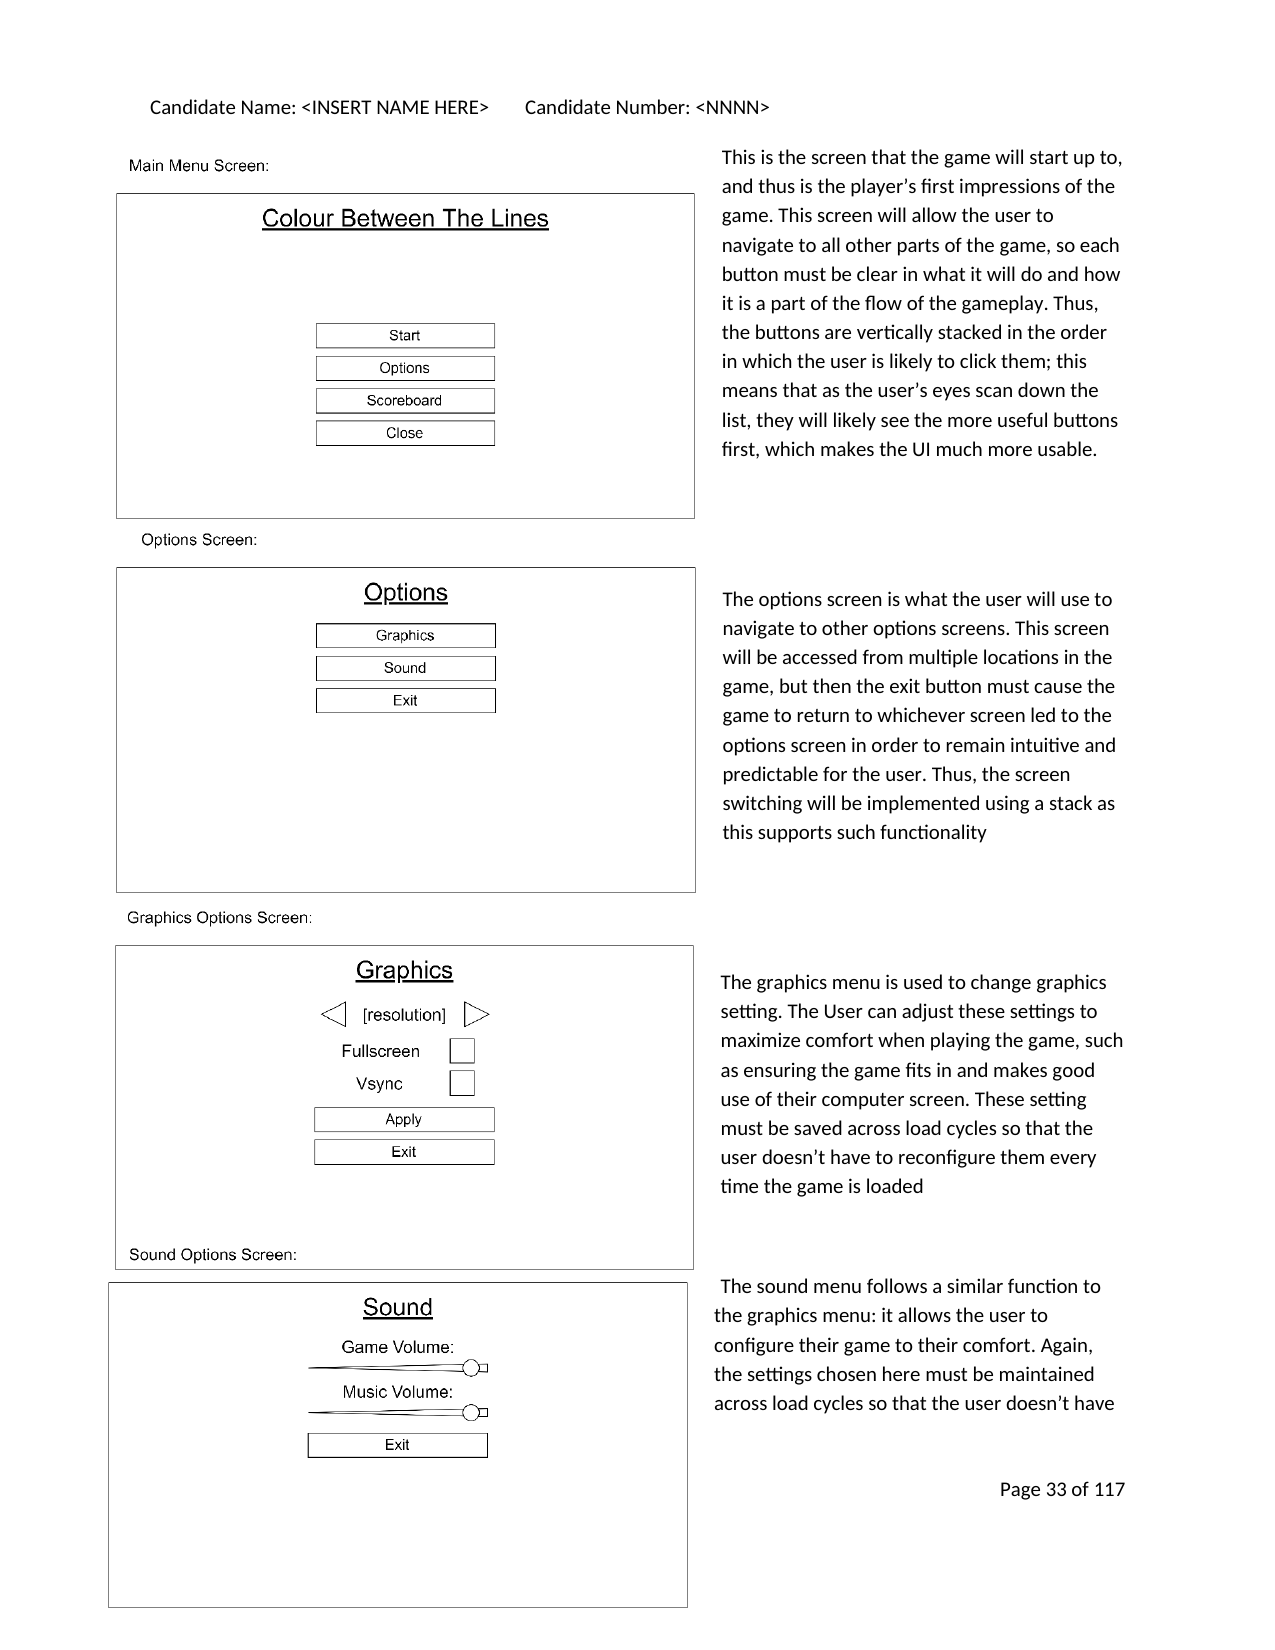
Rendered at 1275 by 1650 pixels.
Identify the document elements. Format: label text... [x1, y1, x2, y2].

text The graphics menu is used to change graphics setting. The User can adjust these settings to maximize comfort when playing the game, such as ensuring the game fits in and makes good use of their computer screen. These setting must be saved across load cycles so that the user doesn’t have to reconfigure them every time the game is loaded [702, 969, 1125, 1199]
picture [100, 144, 704, 1616]
text The options screen is what the user will use to navigate to other options screens. This screen will be accessed from multiple locations in the game, but then the exit button must cause the game to return to whichever screen led to the options screen in order to remain intuitive and predictable for the user. Thus, the screen switching will be implemented using a stack as this supports such functionality [704, 586, 1125, 845]
text This is the screen that the game will start up to, and thus is the player’s first impressions of the game. This screen will allow the user to navigate to all other parts of the game, so each button must be clear in what it will do and how it is a part of the flow of the gameplay. Thus, the buttons are vertically stacked in the order in which the user is likely to click them; this means that as the user’s eyes scan down the list, they will likely see the more useful buttons first, which makes the UI much more usable. [703, 144, 1125, 461]
